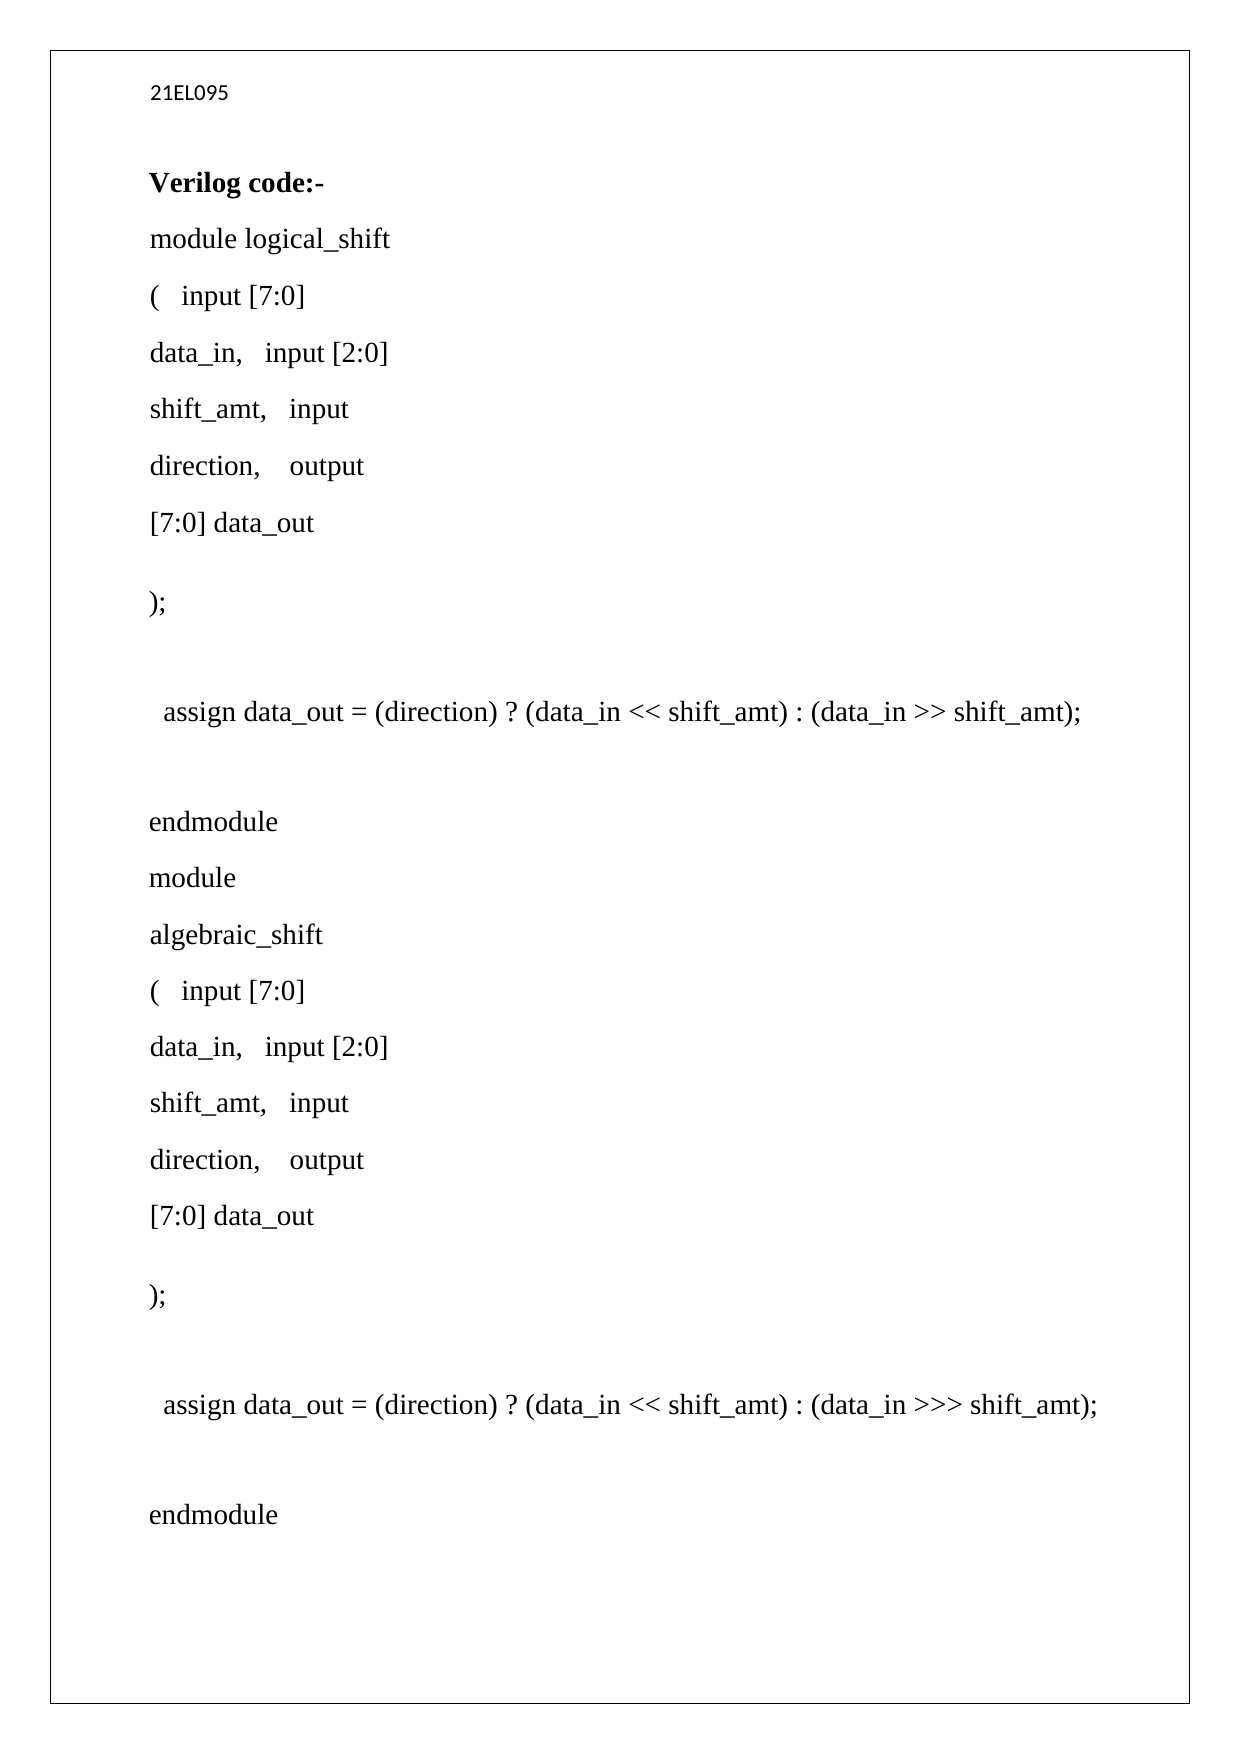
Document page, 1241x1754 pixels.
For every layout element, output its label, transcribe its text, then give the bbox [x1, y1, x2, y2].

text assign data_out = (direction) ? (data_in << shift_amt) : (data_in >>> shift_amt); [148, 1387, 1184, 1420]
text assign data_out = (direction) ? (data_in << shift_amt) : (data_in >> shift_amt); [148, 694, 1184, 727]
text ); [148, 1277, 1184, 1310]
text ); [148, 584, 1184, 617]
text endmodule [148, 804, 1184, 837]
text module algebraic_shift ( input [7:0] data_in, input [2:0] shift_amt, input direction, output [7:0] data_out [148, 861, 401, 1232]
text endmodule [148, 1497, 1184, 1530]
text Verilog code:- module logical_shift ( input [7:0] data_in, input [2:0] shift_amt, input direction, output [7:0] data_out [148, 165, 398, 538]
